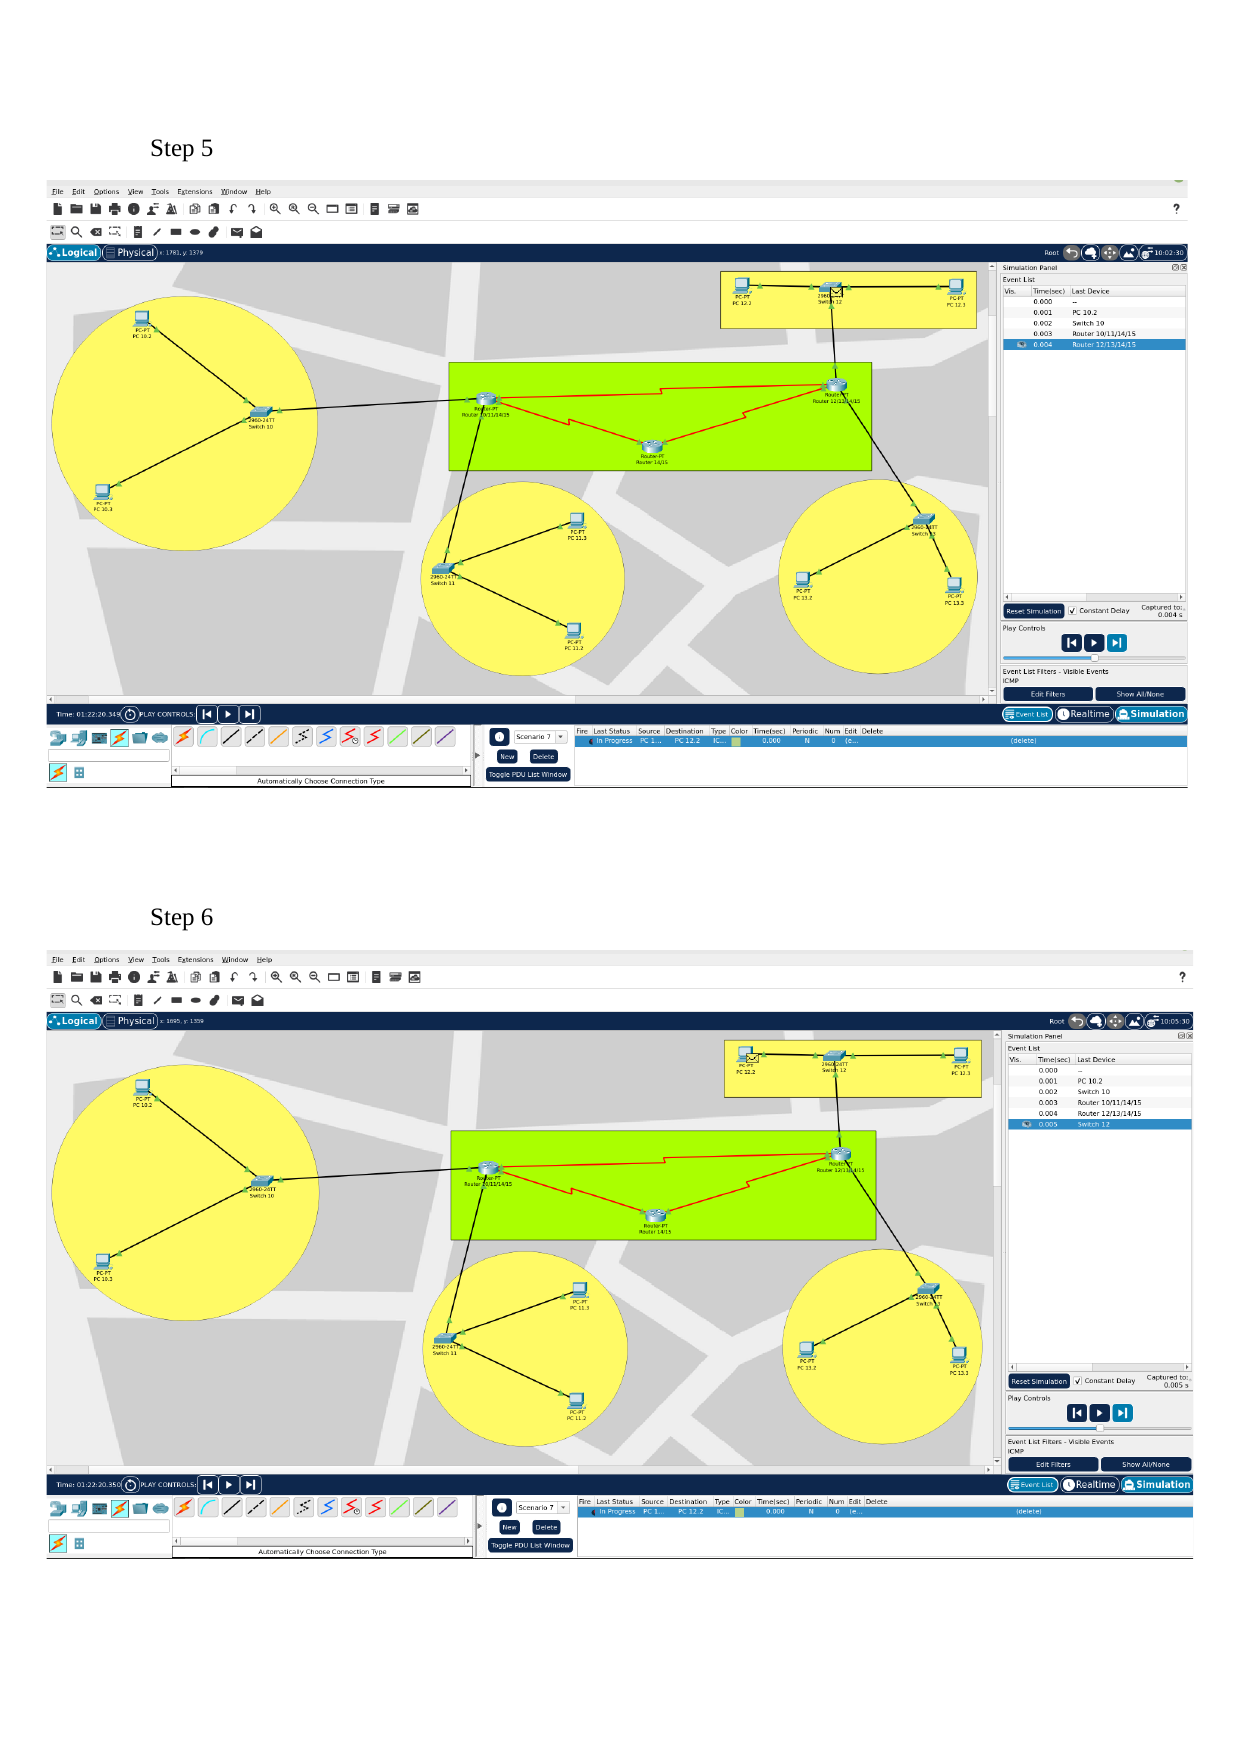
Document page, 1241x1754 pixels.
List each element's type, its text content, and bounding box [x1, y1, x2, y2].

text Step 6 [150, 902, 1090, 931]
picture [46, 180, 1188, 788]
text Step 5 [150, 133, 1090, 162]
picture [75, 249, 84, 257]
picture [46, 950, 1194, 1559]
